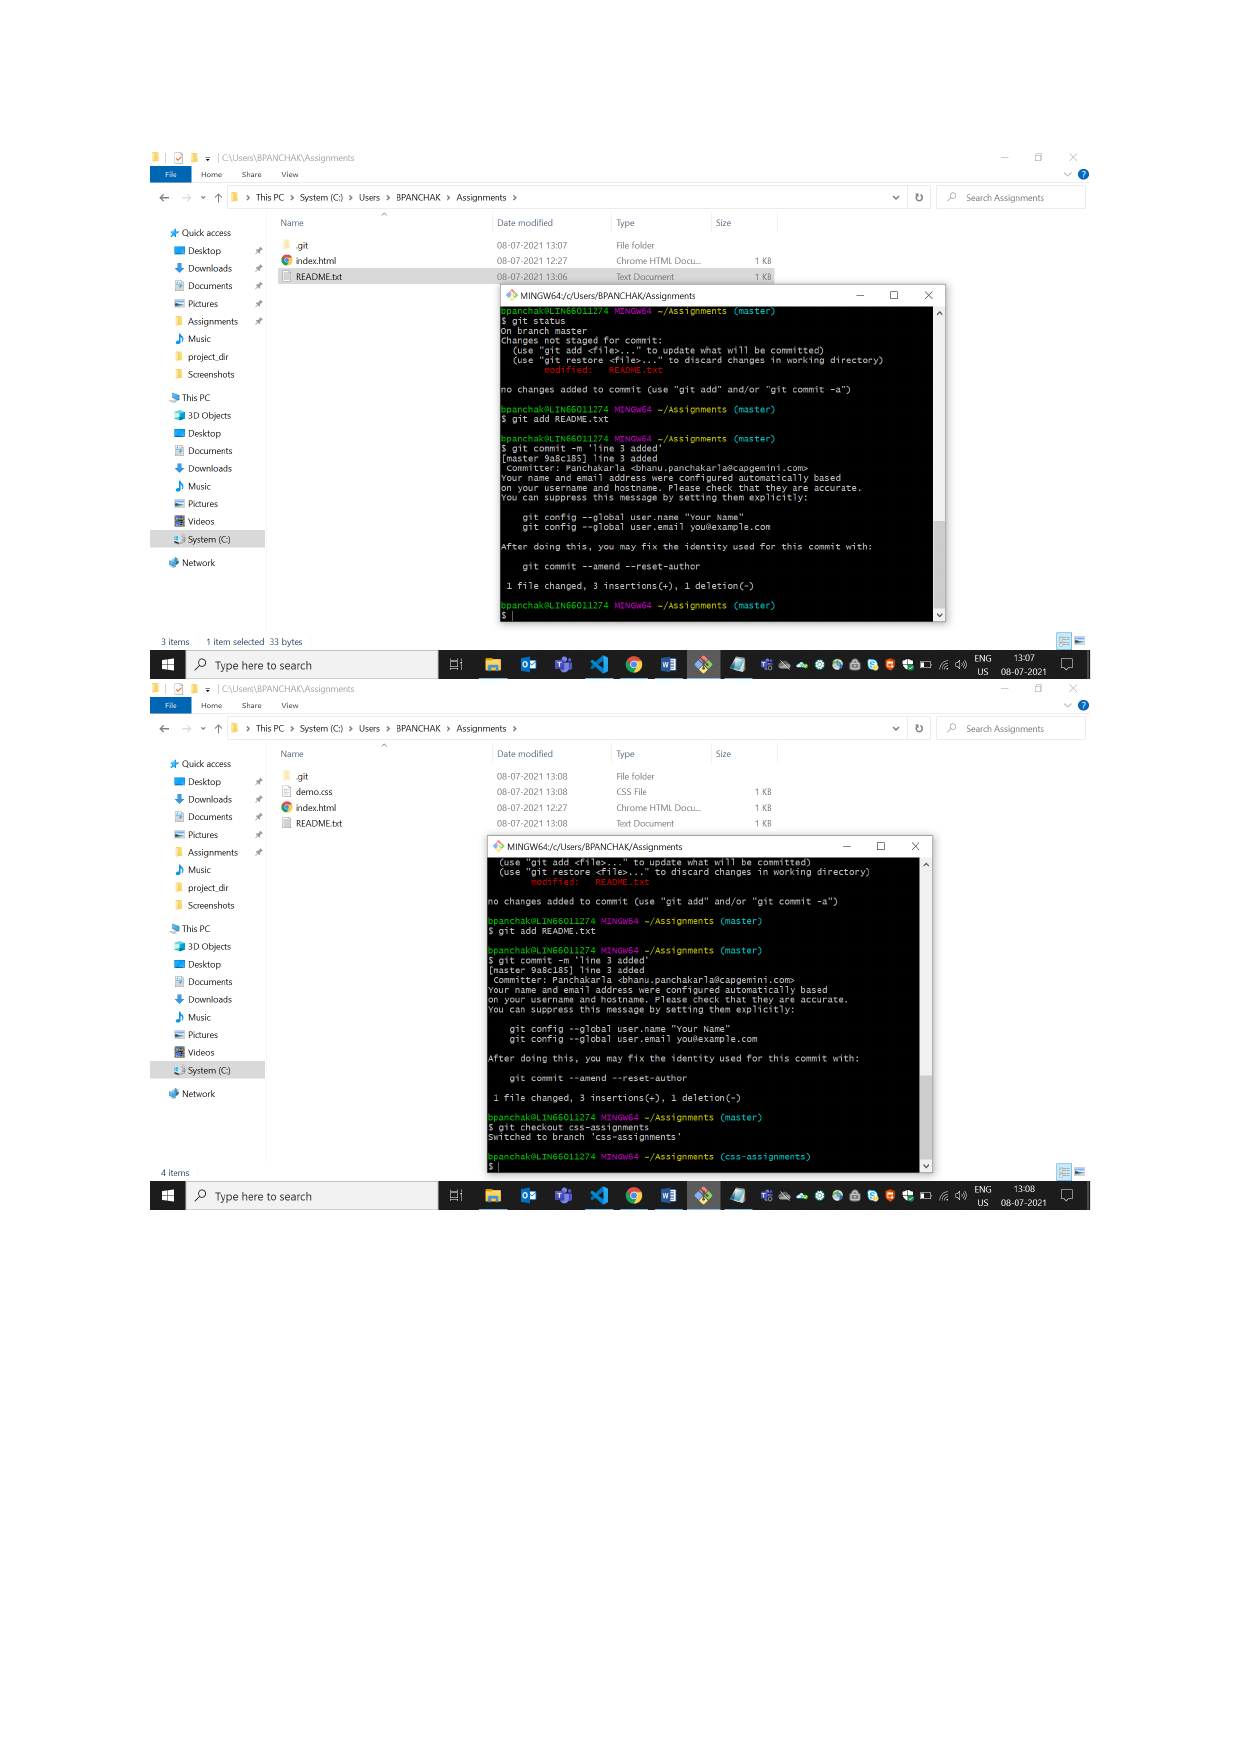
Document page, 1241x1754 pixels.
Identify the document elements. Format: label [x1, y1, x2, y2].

picture [150, 150, 1091, 679]
picture [150, 681, 1091, 1210]
